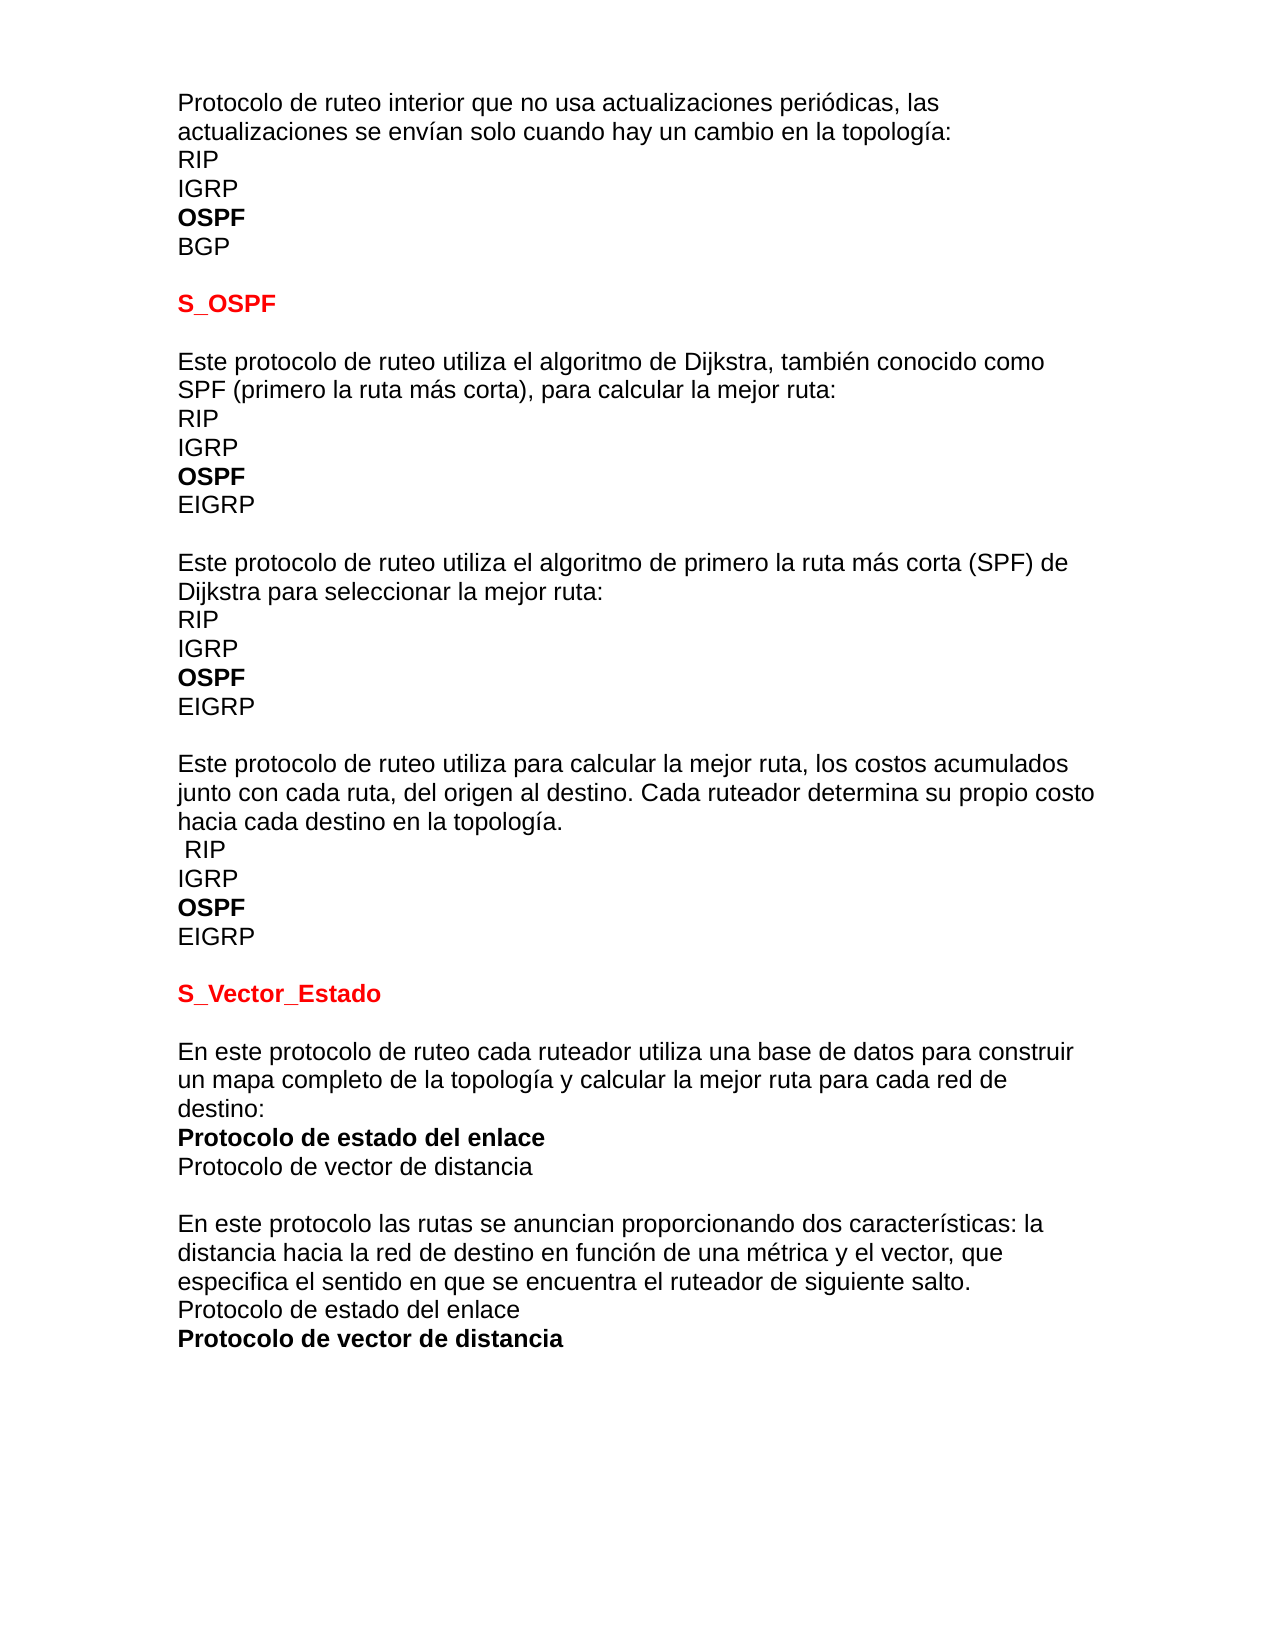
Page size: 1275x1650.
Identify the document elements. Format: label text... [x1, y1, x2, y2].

text RIP [177, 605, 1098, 634]
text BGP [177, 232, 1098, 260]
text Protocolo de ruteo interior que no usa actualizaciones periódicas, las actualizaciones se envían solo cuando hay un cambio en la topología: [177, 88, 1098, 145]
text IGRP [177, 174, 1098, 203]
text Protocolo de vector de distancia [177, 1152, 1098, 1180]
text EIGRP [177, 922, 1098, 950]
text OSPF [177, 893, 1098, 922]
text RIP [177, 404, 1098, 433]
text IGRP [177, 634, 1098, 663]
text S_Vector_Estado [177, 979, 1098, 1008]
text EIGRP [177, 490, 1098, 519]
text OSPF [177, 462, 1098, 490]
text OSPF [177, 203, 1098, 232]
text EIGRP [177, 692, 1098, 720]
text En este protocolo de ruteo cada ruteador utiliza una base de datos para construir un mapa completo de la topología y calcular la mejor ruta para cada red de destino: [177, 1037, 1098, 1123]
text IGRP [177, 864, 1098, 893]
text RIP [177, 835, 1098, 864]
text S_OSPF [177, 289, 1098, 318]
text IGRP [177, 433, 1098, 462]
text RIP [177, 145, 1098, 174]
text OSPF [177, 663, 1098, 692]
text Este protocolo de ruteo utiliza el algoritmo de Dijkstra, también conocido como SPF (primero la ruta más corta), para calcular la mejor ruta: [177, 347, 1098, 404]
text Protocolo de vector de distancia [177, 1324, 1098, 1353]
text Este protocolo de ruteo utiliza el algoritmo de primero la ruta más corta (SPF) de Dijkstra para seleccionar la mejor ruta: [177, 548, 1098, 605]
text En este protocolo las rutas se anuncian proporcionando dos características: la distancia hacia la red de destino en función de una métrica y el vector, que especifica el sentido en que se encuentra el ruteador de siguiente salto. [177, 1209, 1098, 1295]
text Protocolo de estado del enlace [177, 1295, 1098, 1324]
text Protocolo de estado del enlace [177, 1123, 1098, 1152]
text Este protocolo de ruteo utiliza para calcular la mejor ruta, los costos acumulados junto con cada ruta, del origen al destino. Cada ruteador determina su propio costo hacia cada destino en la topología. [177, 749, 1098, 835]
